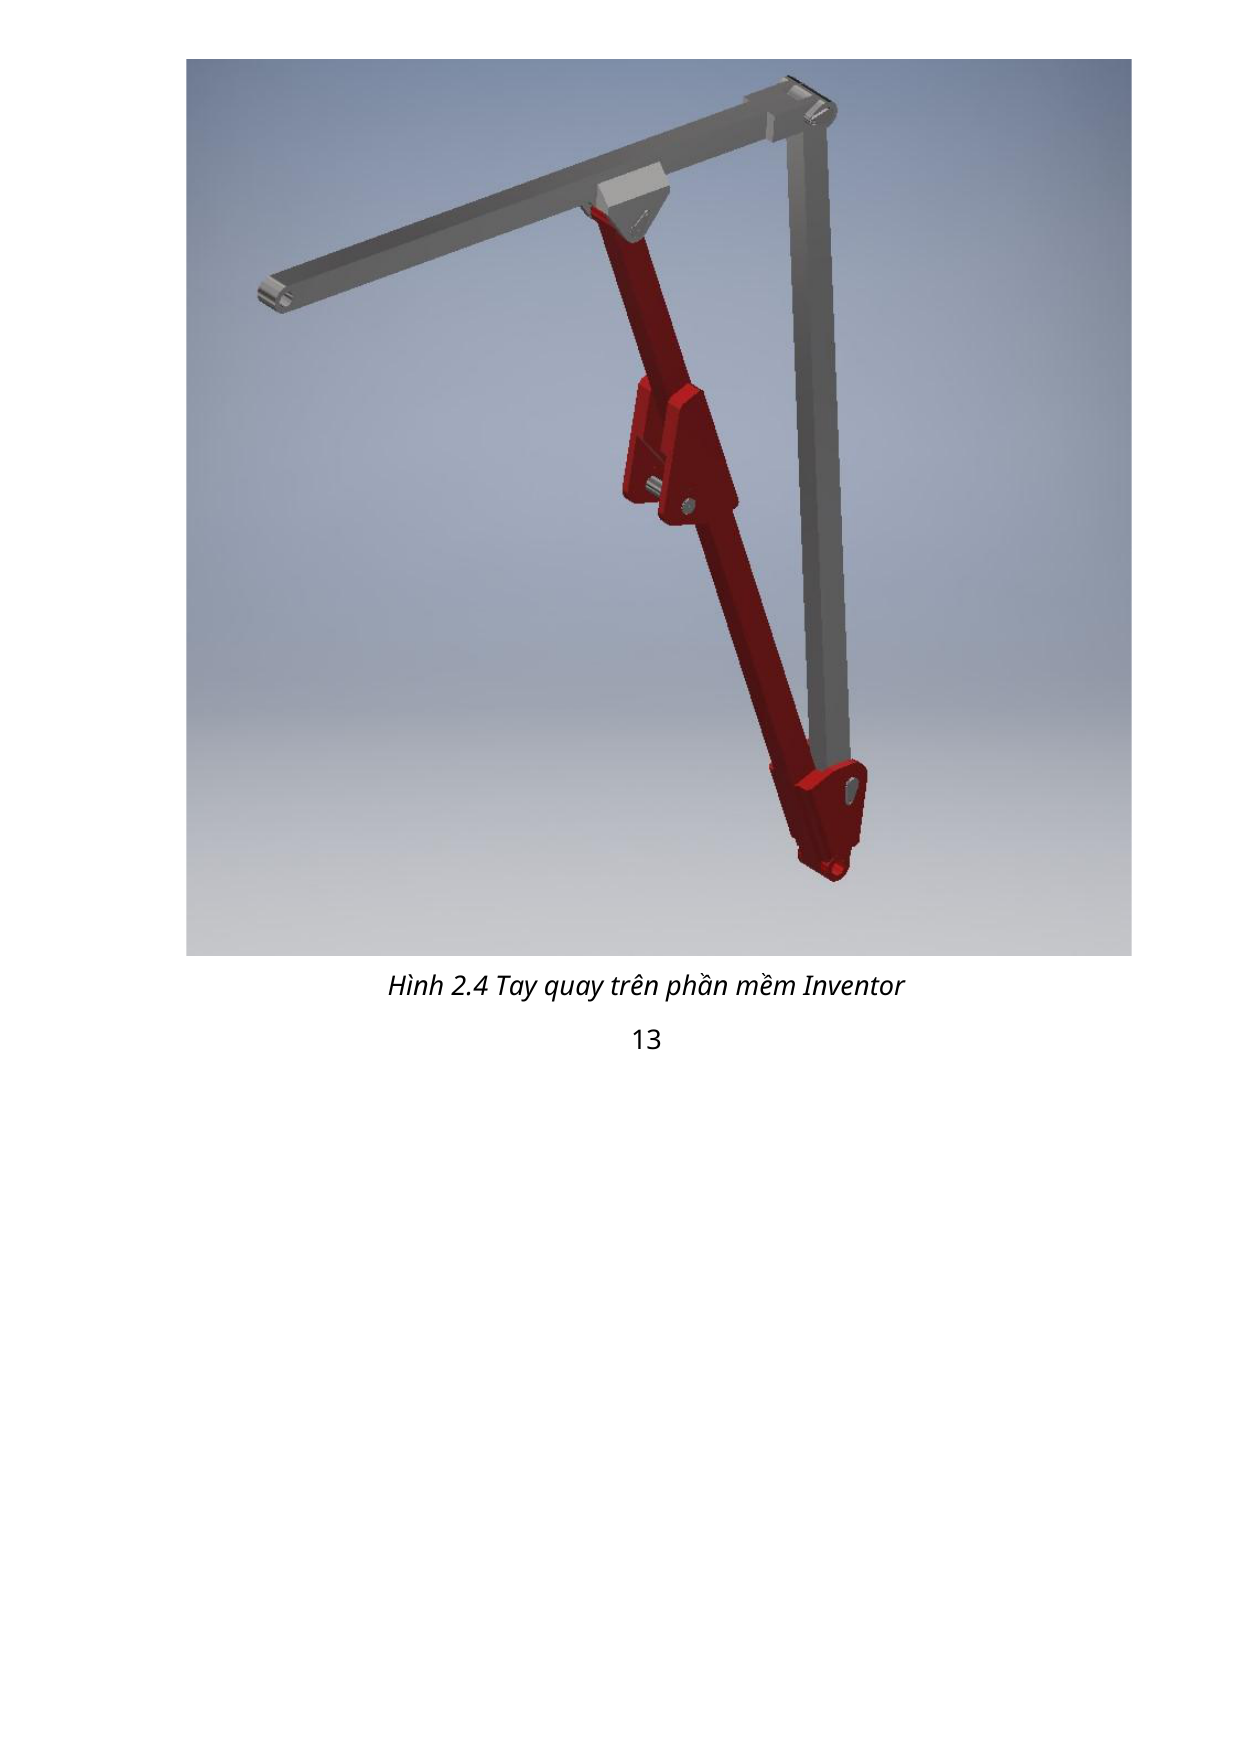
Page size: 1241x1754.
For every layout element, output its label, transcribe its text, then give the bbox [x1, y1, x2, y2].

text 13 [150, 1026, 1142, 1056]
picture [186, 59, 1132, 956]
text Hình 2.4 Tay quay trên phần mềm Inventor [150, 972, 1142, 1002]
